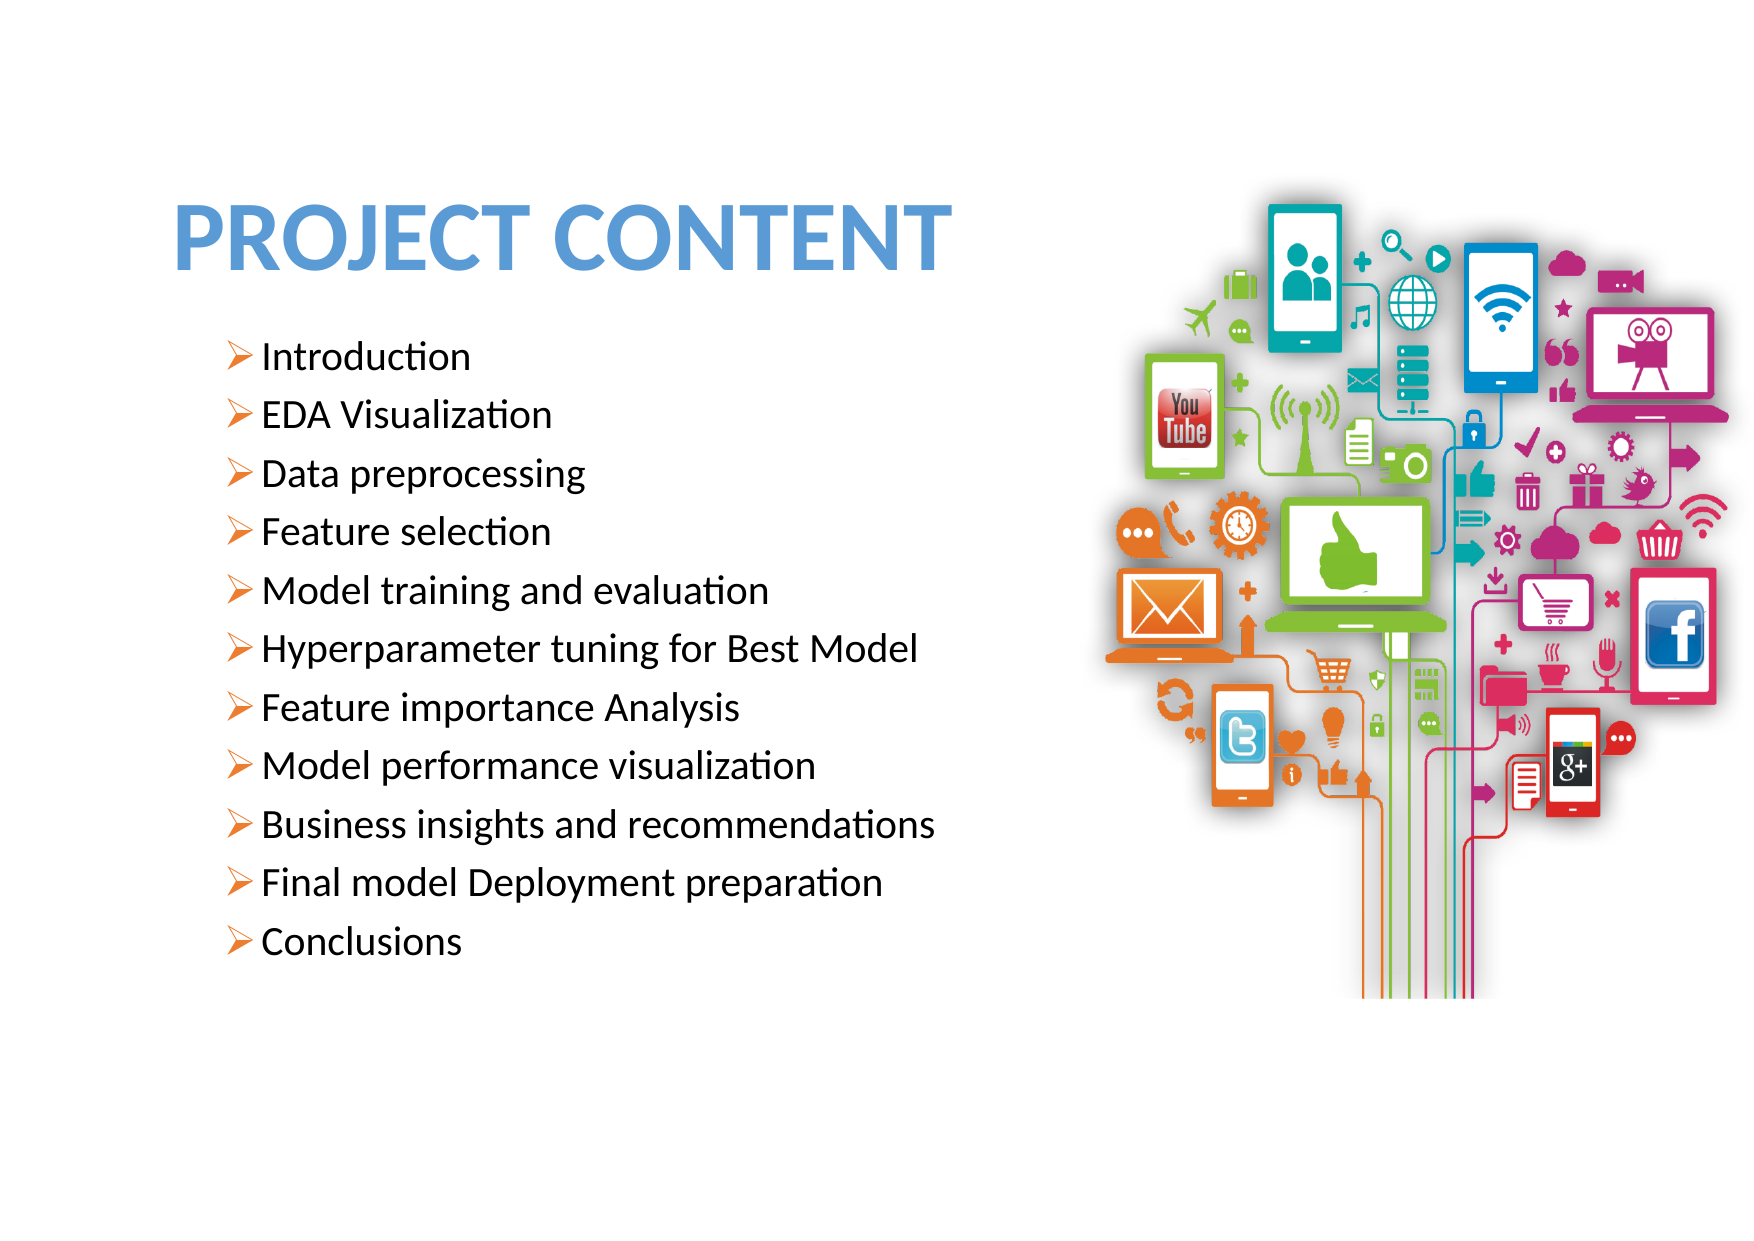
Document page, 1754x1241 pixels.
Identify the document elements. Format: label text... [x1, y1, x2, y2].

list Conclusions [224, 914, 1071, 965]
list Hyperparameter tuning for Best Model [224, 622, 1071, 673]
list Model performance visualization [224, 739, 1071, 790]
picture [1095, 198, 1734, 999]
list Introduction [224, 330, 1071, 381]
list Business insights and recommendations [224, 798, 1071, 848]
list EDA Visualization [224, 388, 1071, 439]
text PROJECT CONTENT [150, 173, 1125, 295]
list Feature importance Analysis [224, 681, 1071, 732]
list Data preprocessing [224, 447, 1071, 498]
list Final model Deployment preparation [224, 856, 1071, 907]
list Model training and evaluation [224, 564, 1071, 615]
list Feature selection [224, 505, 1071, 556]
